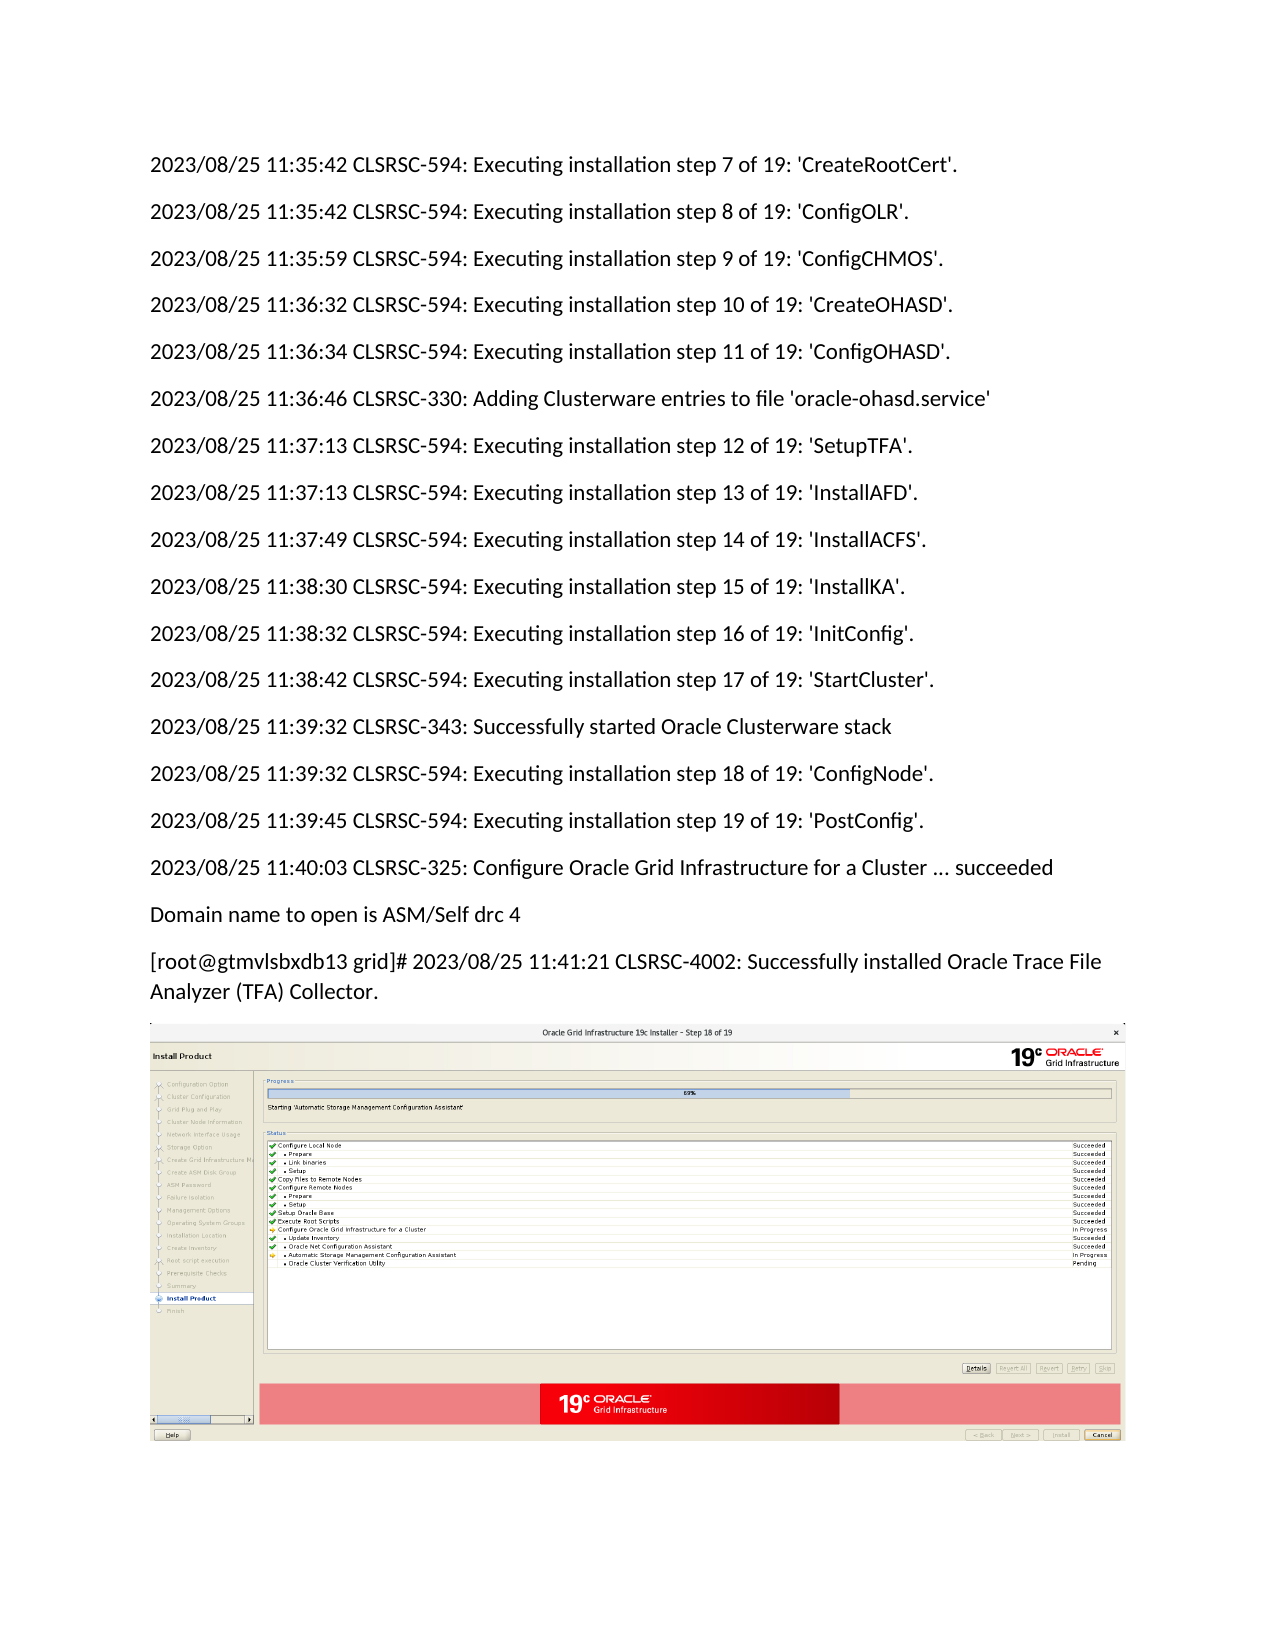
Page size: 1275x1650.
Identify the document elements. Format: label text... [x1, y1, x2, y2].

text 2023/08/25 11:39:45 CLSRSC-594: Executing installation step 19 of 19: 'PostConfig'. [150, 806, 1125, 834]
text 2023/08/25 11:35:59 CLSRSC-594: Executing installation step 9 of 19: 'ConfigCHMOS'. [150, 244, 1125, 272]
text 2023/08/25 11:37:13 CLSRSC-594: Executing installation step 12 of 19: 'SetupTFA'. [150, 431, 1125, 459]
text 2023/08/25 11:40:03 CLSRSC-325: Configure Oracle Grid Infrastructure for a Cluster ... succeeded [150, 853, 1125, 881]
text 2023/08/25 11:35:42 CLSRSC-594: Executing installation step 8 of 19: 'ConfigOLR'. [150, 197, 1125, 225]
text 2023/08/25 11:36:34 CLSRSC-594: Executing installation step 11 of 19: 'ConfigOHASD'. [150, 337, 1125, 366]
text Domain name to open is ASM/Self drc 4 [150, 900, 1125, 928]
text 2023/08/25 11:38:32 CLSRSC-594: Executing installation step 16 of 19: 'InitConfig'. [150, 619, 1125, 647]
text [root@gtmvlsbxdb13 grid]# 2023/08/25 11:41:21 CLSRSC-4002: Successfully installed Oracle Trace File Analyzer (TFA) Collector. [150, 947, 1125, 1005]
text 2023/08/25 11:39:32 CLSRSC-343: Successfully started Oracle Clusterware stack [150, 712, 1125, 741]
text 2023/08/25 11:35:42 CLSRSC-594: Executing installation step 7 of 19: 'CreateRootCert'. [150, 150, 1125, 178]
text 2023/08/25 11:39:32 CLSRSC-594: Executing installation step 18 of 19: 'ConfigNode'. [150, 759, 1125, 787]
picture [150, 1023, 1125, 1441]
text 2023/08/25 11:38:30 CLSRSC-594: Executing installation step 15 of 19: 'InstallKA'. [150, 572, 1125, 600]
text 2023/08/25 11:38:42 CLSRSC-594: Executing installation step 17 of 19: 'StartCluster'. [150, 666, 1125, 694]
text 2023/08/25 11:36:32 CLSRSC-594: Executing installation step 10 of 19: 'CreateOHASD'. [150, 291, 1125, 319]
text 2023/08/25 11:37:49 CLSRSC-594: Executing installation step 14 of 19: 'InstallACFS'. [150, 525, 1125, 553]
text 2023/08/25 11:37:13 CLSRSC-594: Executing installation step 13 of 19: 'InstallAFD'. [150, 478, 1125, 506]
text 2023/08/25 11:36:46 CLSRSC-330: Adding Clusterware entries to file 'oracle-ohasd.service' [150, 384, 1125, 412]
